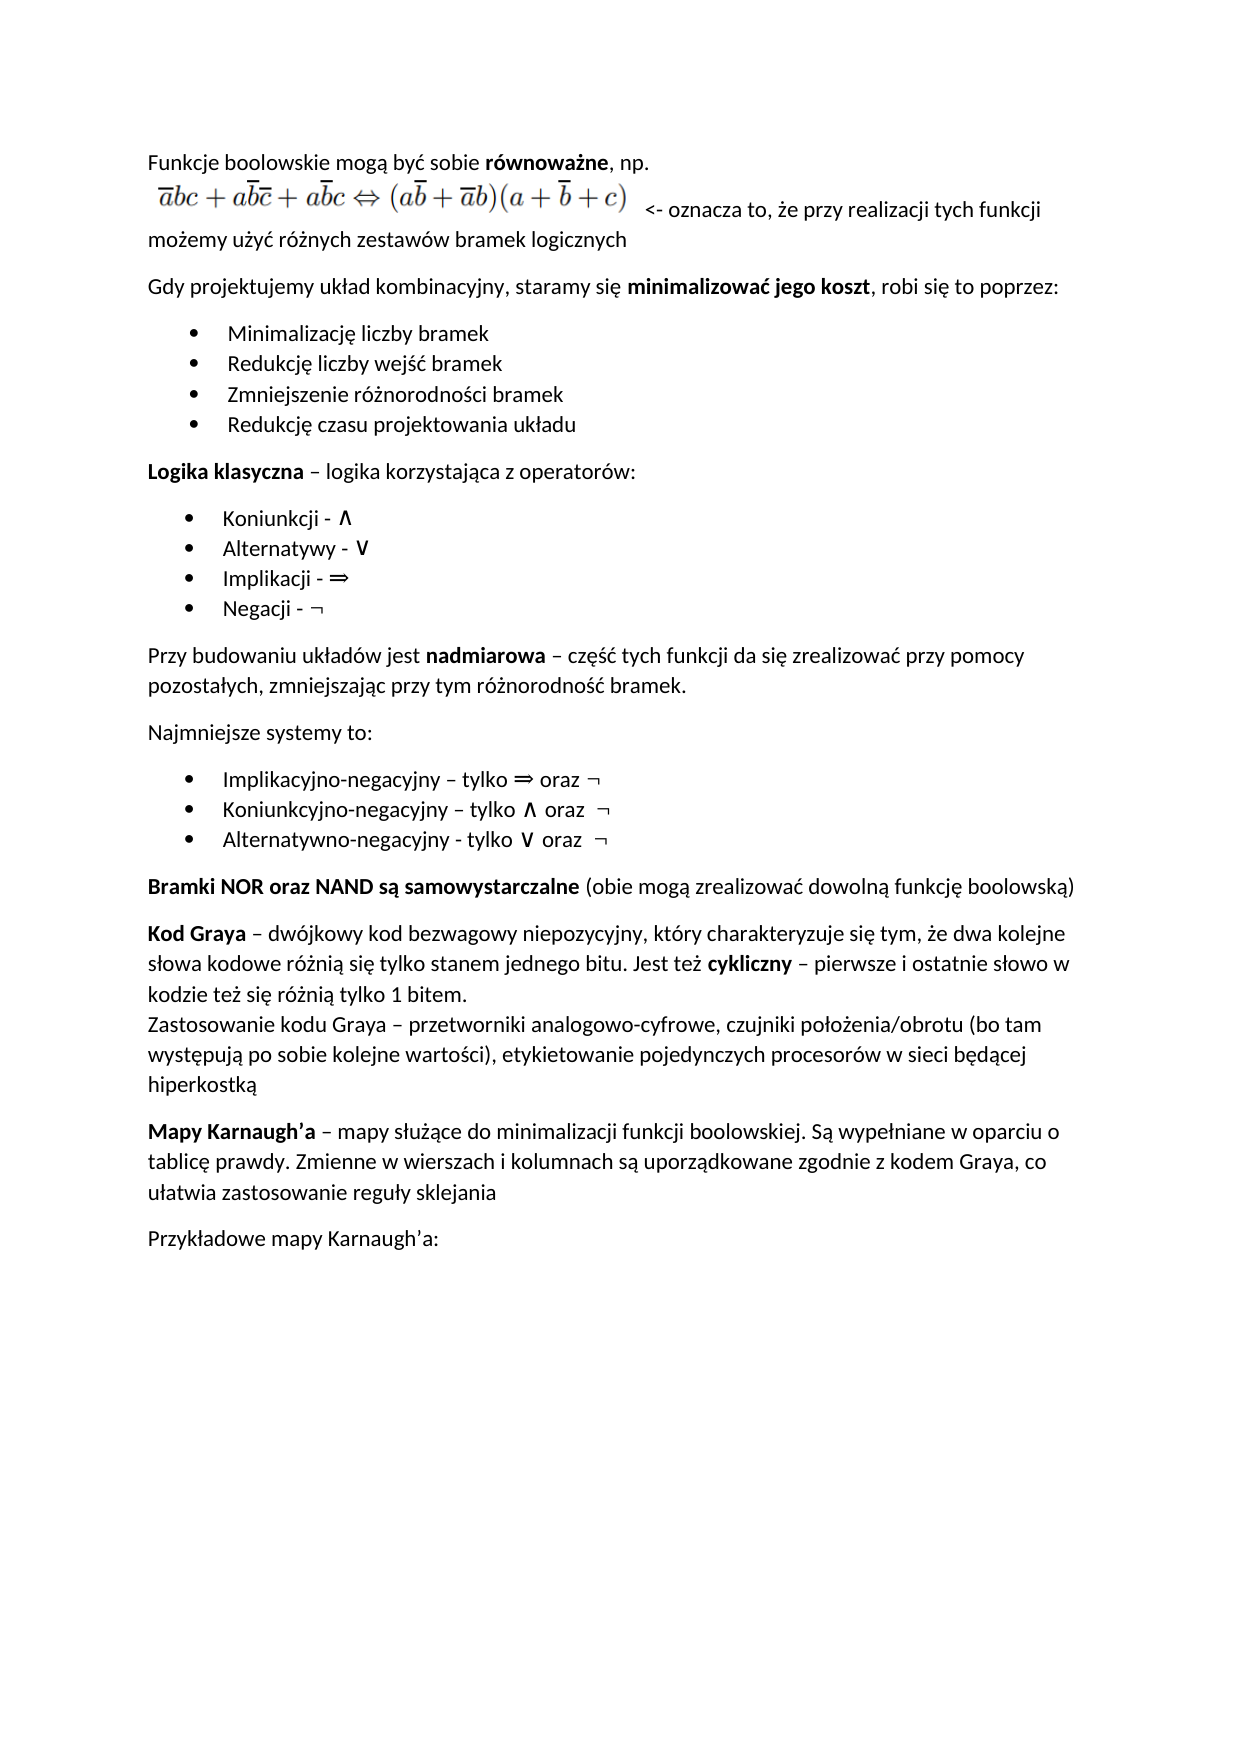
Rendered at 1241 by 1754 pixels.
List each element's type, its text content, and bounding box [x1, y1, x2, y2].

list Zmniejszenie różnorodności bramek [190, 380, 1093, 408]
list Implikacyjno-negacyjny – tylko oraz [185, 765, 1093, 793]
text Przykładowe mapy Karnaugh’a: [148, 1224, 1093, 1252]
list Koniunkcyjno-negacyjny – tylko oraz [185, 795, 1093, 823]
text Funkcje boolowskie mogą być sobie równoważne, np. <- oznacza to, że przy realizacji tych funkcji możemy użyć różnych zestawów bramek logicznych [148, 148, 1093, 253]
picture [147, 177, 640, 218]
list Negacji - [185, 594, 1093, 622]
text Przy budowaniu układów jest nadmiarowa – część tych funkcji da się zrealizować przy pomocy pozostałych, zmniejszając przy tym różnorodność bramek. [148, 641, 1093, 699]
list Implikacji - [185, 564, 1093, 592]
text Kod Graya – dwójkowy kod bezwagowy niepozycyjny, który charakteryzuje się tym, że dwa kolejne słowa kodowe różnią się tylko stanem jednego bitu. Jest też cykliczny – pierwsze i ostatnie słowo w kodzie też się różnią tylko 1 bitem. Zastosowanie kodu Graya – przetworniki analogowo-cyfrowe, czujniki położenia/obrotu (bo tam występują po sobie kolejne wartości), etykietowanie pojedynczych procesorów w sieci będącej hiperkostką [148, 919, 1093, 1098]
text Najmniejsze systemy to: [148, 718, 1093, 746]
list Minimalizację liczby bramek [190, 319, 1093, 347]
list Alternatywy - [185, 534, 1093, 562]
list Alternatywno-negacyjny - tylko oraz [185, 826, 1093, 853]
text Logika klasyczna – logika korzystająca z operatorów: [148, 457, 1093, 485]
list Redukcję liczby wejść bramek [190, 349, 1093, 377]
text Gdy projektujemy układ kombinacyjny, staramy się minimalizować jego koszt, robi się to poprzez: [148, 272, 1093, 300]
text Mapy Karnaugh’a – mapy służące do minimalizacji funkcji boolowskiej. Są wypełniane w oparciu o tablicę prawdy. Zmienne w wierszach i kolumnach są uporządkowane zgodnie z kodem Graya, co ułatwia zastosowanie reguły sklejania [148, 1117, 1093, 1206]
list Koniunkcji - [185, 504, 1093, 532]
text Bramki NOR oraz NAND są samowystarczalne (obie mogą zrealizować dowolną funkcję boolowską) [148, 872, 1093, 900]
list Redukcję czasu projektowania układu [190, 410, 1093, 438]
